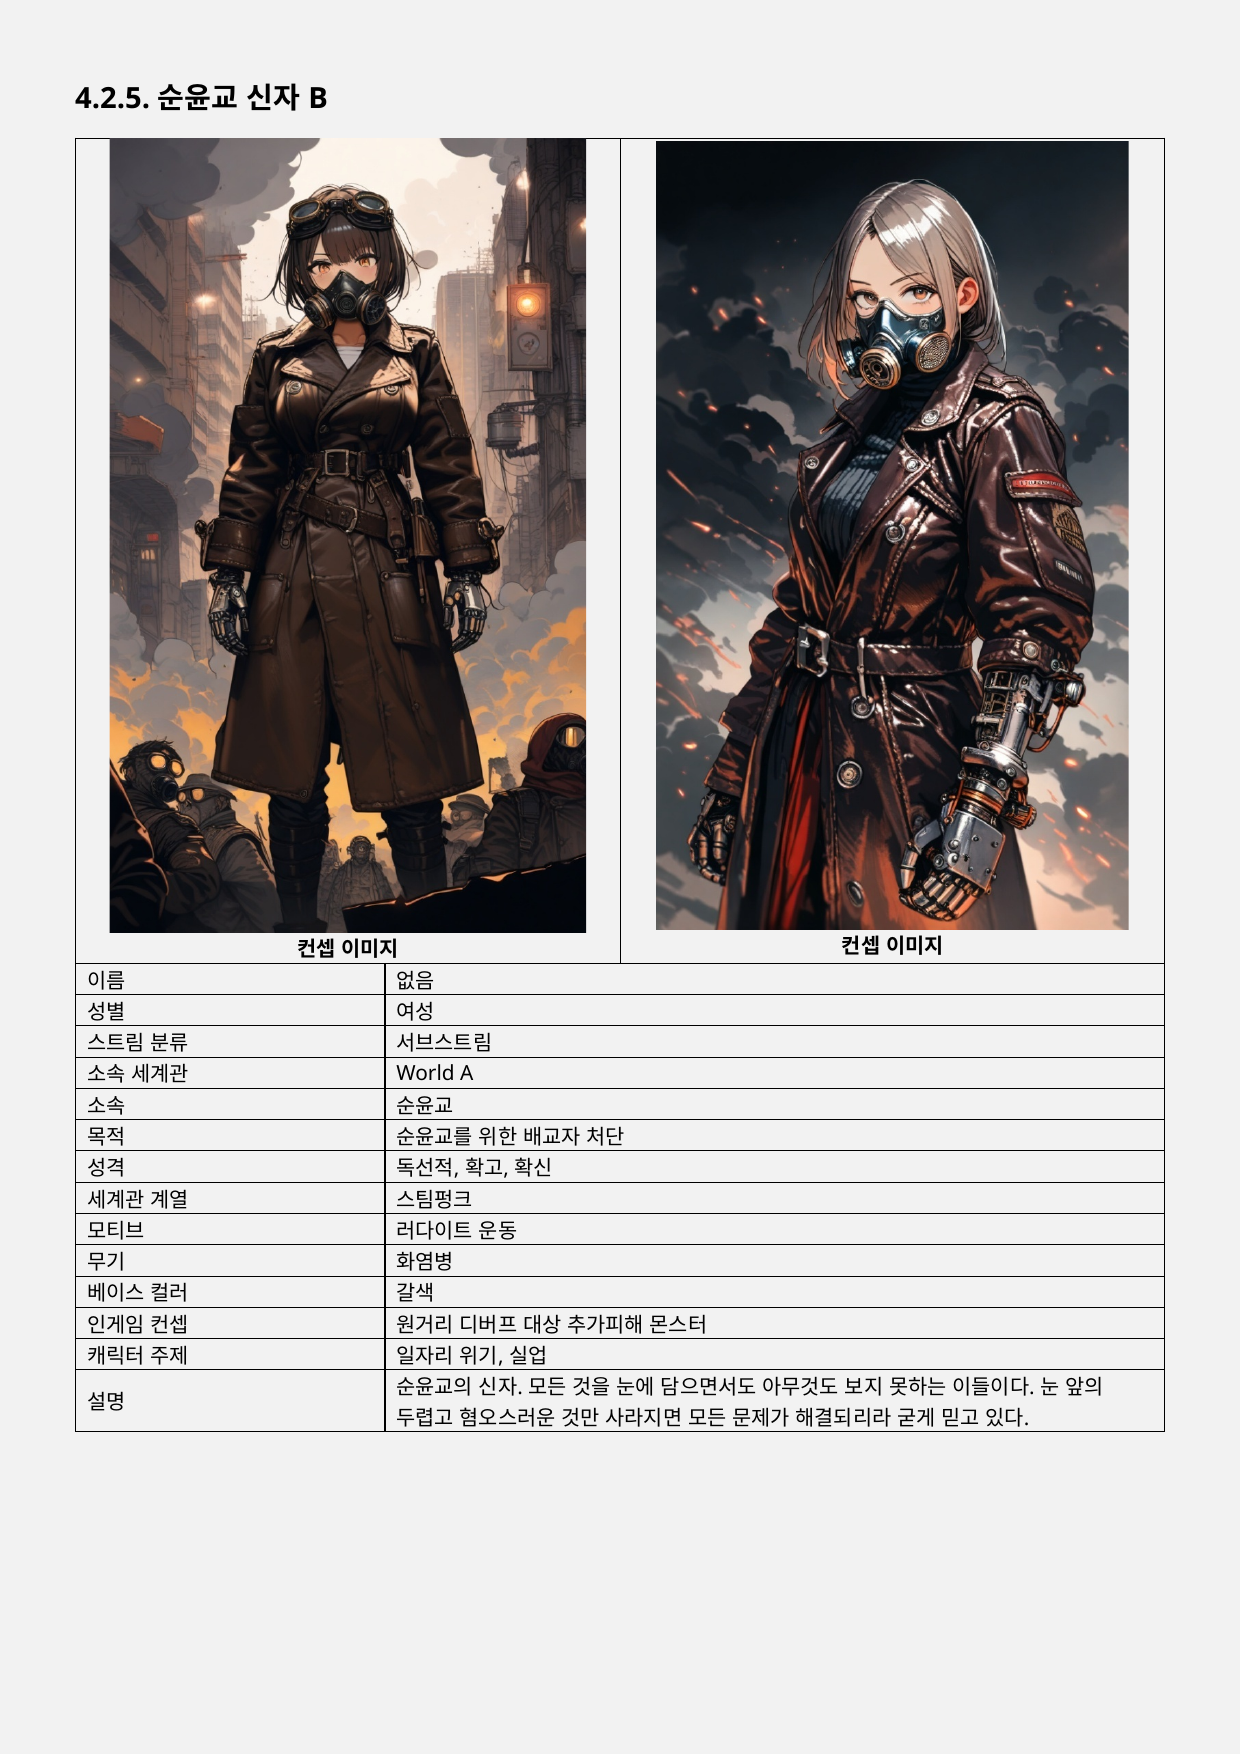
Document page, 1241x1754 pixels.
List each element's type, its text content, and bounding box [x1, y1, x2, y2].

table_cell 목적 [76, 1120, 384, 1150]
table_cell 세계관 계열 [76, 1183, 384, 1213]
table_cell 순윤교의 신자. 모든 것을 눈에 담으면서도 아무것도 보지 못하는 이들이다. 눈 앞의 두렵고 혐오스러운 것만 사라지면 모든 문제가 해결되리라 굳게 믿고 있다. [386, 1370, 1164, 1431]
table_cell 성별 [76, 995, 384, 1025]
table_cell 설명 [76, 1370, 384, 1431]
table_cell 소속 [76, 1089, 384, 1119]
text 순윤교 신자 B [75, 75, 1165, 117]
table_cell 화염병 [386, 1245, 1164, 1276]
table_cell 이름 [76, 964, 384, 994]
table_cell 일자리 위기, 실업 [386, 1339, 1164, 1369]
picture [656, 141, 1129, 930]
table_cell 무기 [76, 1245, 384, 1276]
table_cell 독선적, 확고, 확신 [386, 1151, 1164, 1182]
table_cell 모티브 [76, 1214, 384, 1244]
table_cell 러다이트 운동 [386, 1214, 1164, 1244]
table_cell 소속 세계관 [76, 1058, 384, 1088]
table_cell 순윤교를 위한 배교자 처단 [386, 1120, 1164, 1150]
table_cell World A [386, 1058, 1164, 1088]
table_header 컨셉 이미지 [76, 139, 620, 963]
table_cell 스팀펑크 [386, 1183, 1164, 1213]
table_cell 성격 [76, 1151, 384, 1182]
table_cell 인게임 컨셉 [76, 1308, 384, 1338]
picture [109, 138, 587, 933]
table_cell 스트림 분류 [76, 1026, 384, 1057]
table_cell 서브스트림 [386, 1026, 1164, 1057]
table_cell 원거리 디버프 대상 추가피해 몬스터 [386, 1308, 1164, 1338]
table_cell 없음 [386, 964, 1164, 994]
table_cell 캐릭터 주제 [76, 1339, 384, 1369]
table_cell 베이스 컬러 [76, 1277, 384, 1307]
table_cell 여성 [386, 995, 1164, 1025]
table_header 컨셉 이미지 [621, 139, 1164, 963]
table_cell 순윤교 [386, 1089, 1164, 1119]
table_cell 갈색 [386, 1277, 1164, 1307]
